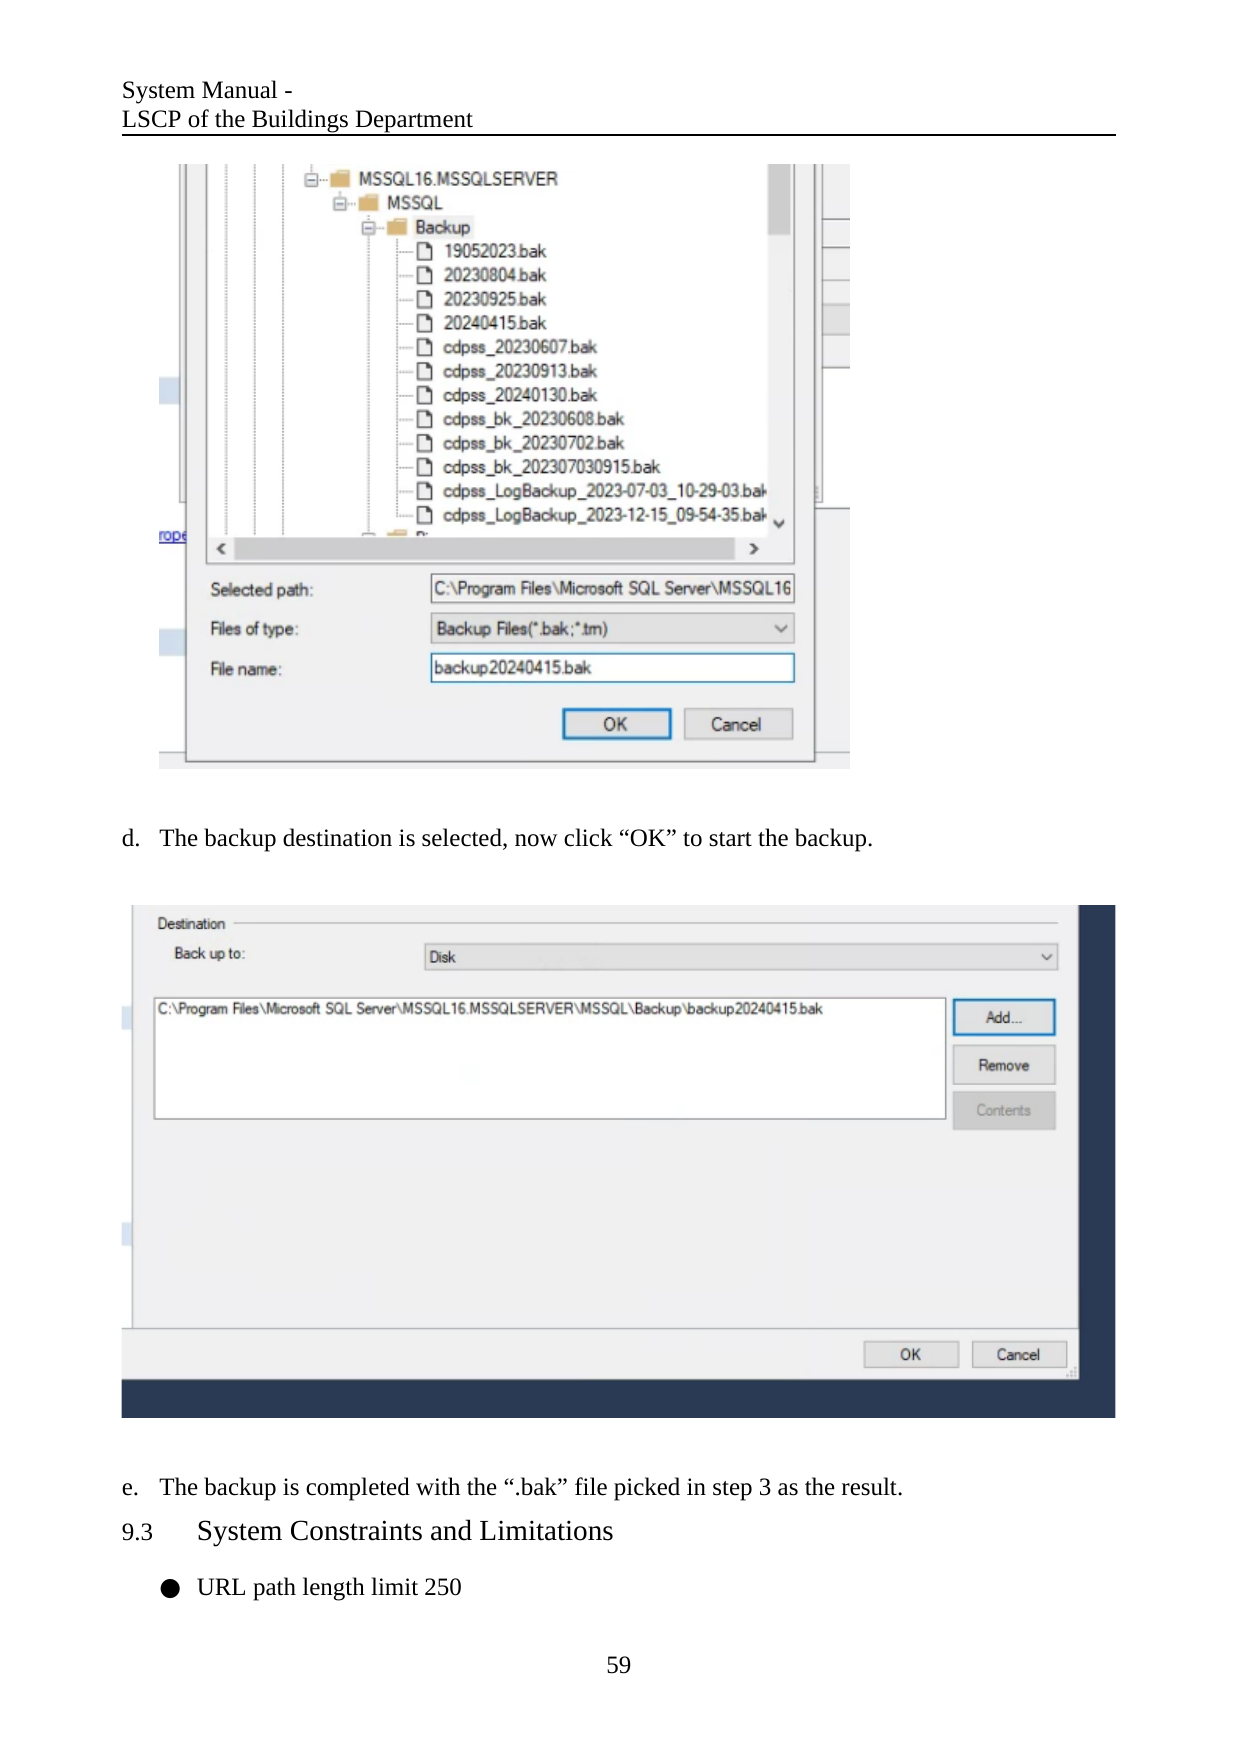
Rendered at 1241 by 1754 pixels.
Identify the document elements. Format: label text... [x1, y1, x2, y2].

list URL path length limit 250 [159, 1559, 1116, 1610]
picture [159, 164, 850, 769]
picture [121, 905, 1116, 1418]
list The backup destination is selected, now click “OK” to start the backup. [122, 823, 1116, 852]
list System Constraints and Limitations [122, 1513, 1116, 1546]
list The backup is completed with the “.bak” file picked in step 3 as the result. [122, 1472, 1116, 1500]
